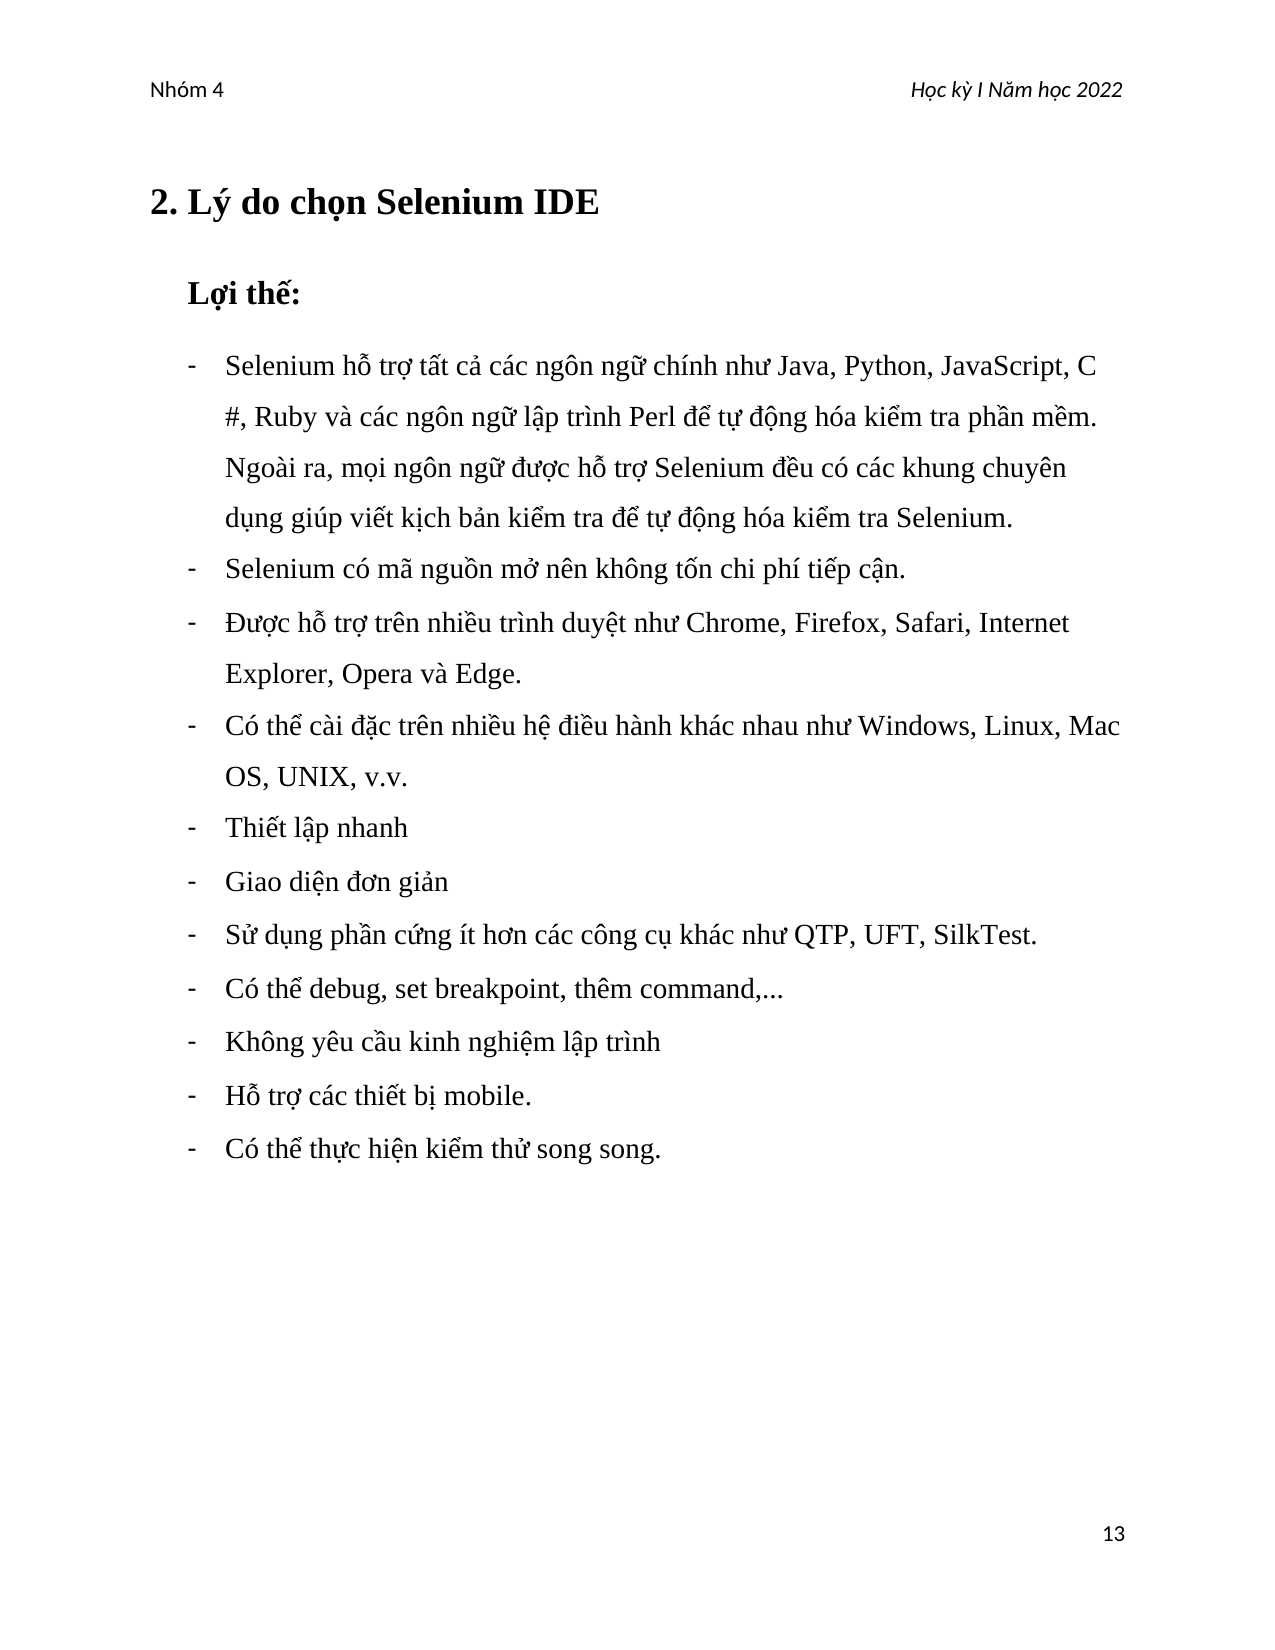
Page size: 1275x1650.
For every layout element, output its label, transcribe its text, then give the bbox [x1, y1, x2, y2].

subtitle 2. Lý do chọn Selenium IDE [150, 179, 1125, 222]
list Thiết lập nhanh [187, 809, 1125, 845]
list Sử dụng phần cứng ít hơn các công cụ khác như QTP, UFT, SilkTest. [187, 916, 1125, 952]
list Có thể cài đặc trên nhiều hệ điều hành khác nhau như Windows, Linux, Mac OS, UNIX, v.v. [187, 707, 1125, 793]
text Lợi thế: [150, 273, 1125, 311]
list Được hỗ trợ trên nhiều trình duyệt như Chrome, Firefox, Safari, Internet Explorer, Opera và Edge. [187, 604, 1125, 690]
list Hỗ trợ các thiết bị mobile. [187, 1077, 1125, 1112]
list Selenium hỗ trợ tất cả các ngôn ngữ chính như Java, Python, JavaScript, C #, Ruby và các ngôn ngữ lập trình Perl để tự động hóa kiểm tra phần mềm. Ngoài ra, mọi ngôn ngữ được hỗ trợ Selenium đều có các khung chuyên dụng giúp viết kịch bản kiểm tra để tự động hóa kiểm tra Selenium. [187, 347, 1125, 534]
list Giao diện đơn giản [187, 863, 1125, 898]
list Có thể thực hiện kiểm thử song song. [187, 1130, 1125, 1166]
list Không yêu cầu kinh nghiệm lập trình [187, 1023, 1125, 1059]
list Selenium có mã nguồn mở nên không tốn chi phí tiếp cận. [187, 551, 1125, 586]
list Có thể debug, set breakpoint, thêm command,... [187, 970, 1125, 1005]
